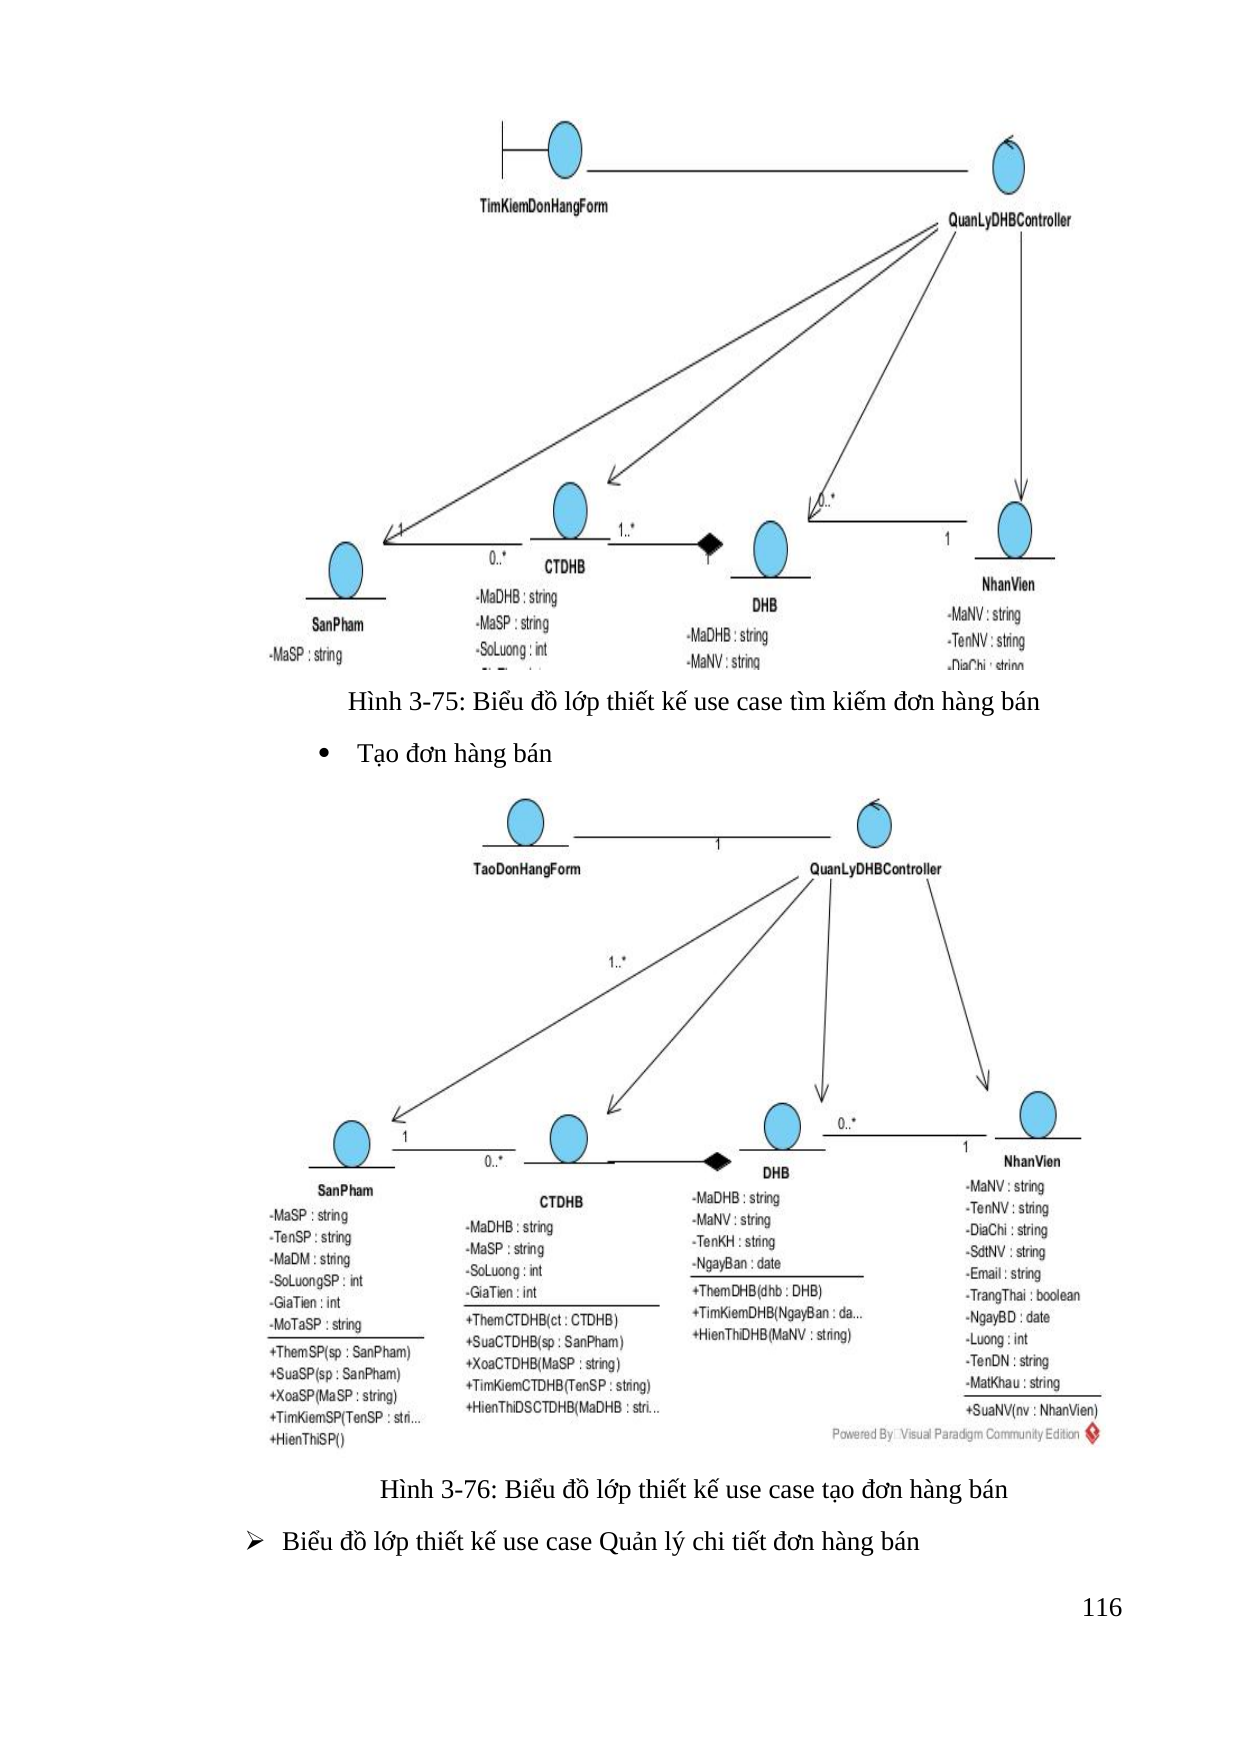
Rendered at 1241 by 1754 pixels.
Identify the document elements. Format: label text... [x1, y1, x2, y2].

list Biểu đồ lớp thiết kế use case Quản lý chi tiết đơn hàng bán [244, 1526, 1122, 1557]
list Tạo đơn hàng bán [319, 737, 1122, 769]
picture [265, 118, 1100, 670]
picture [265, 796, 1106, 1458]
